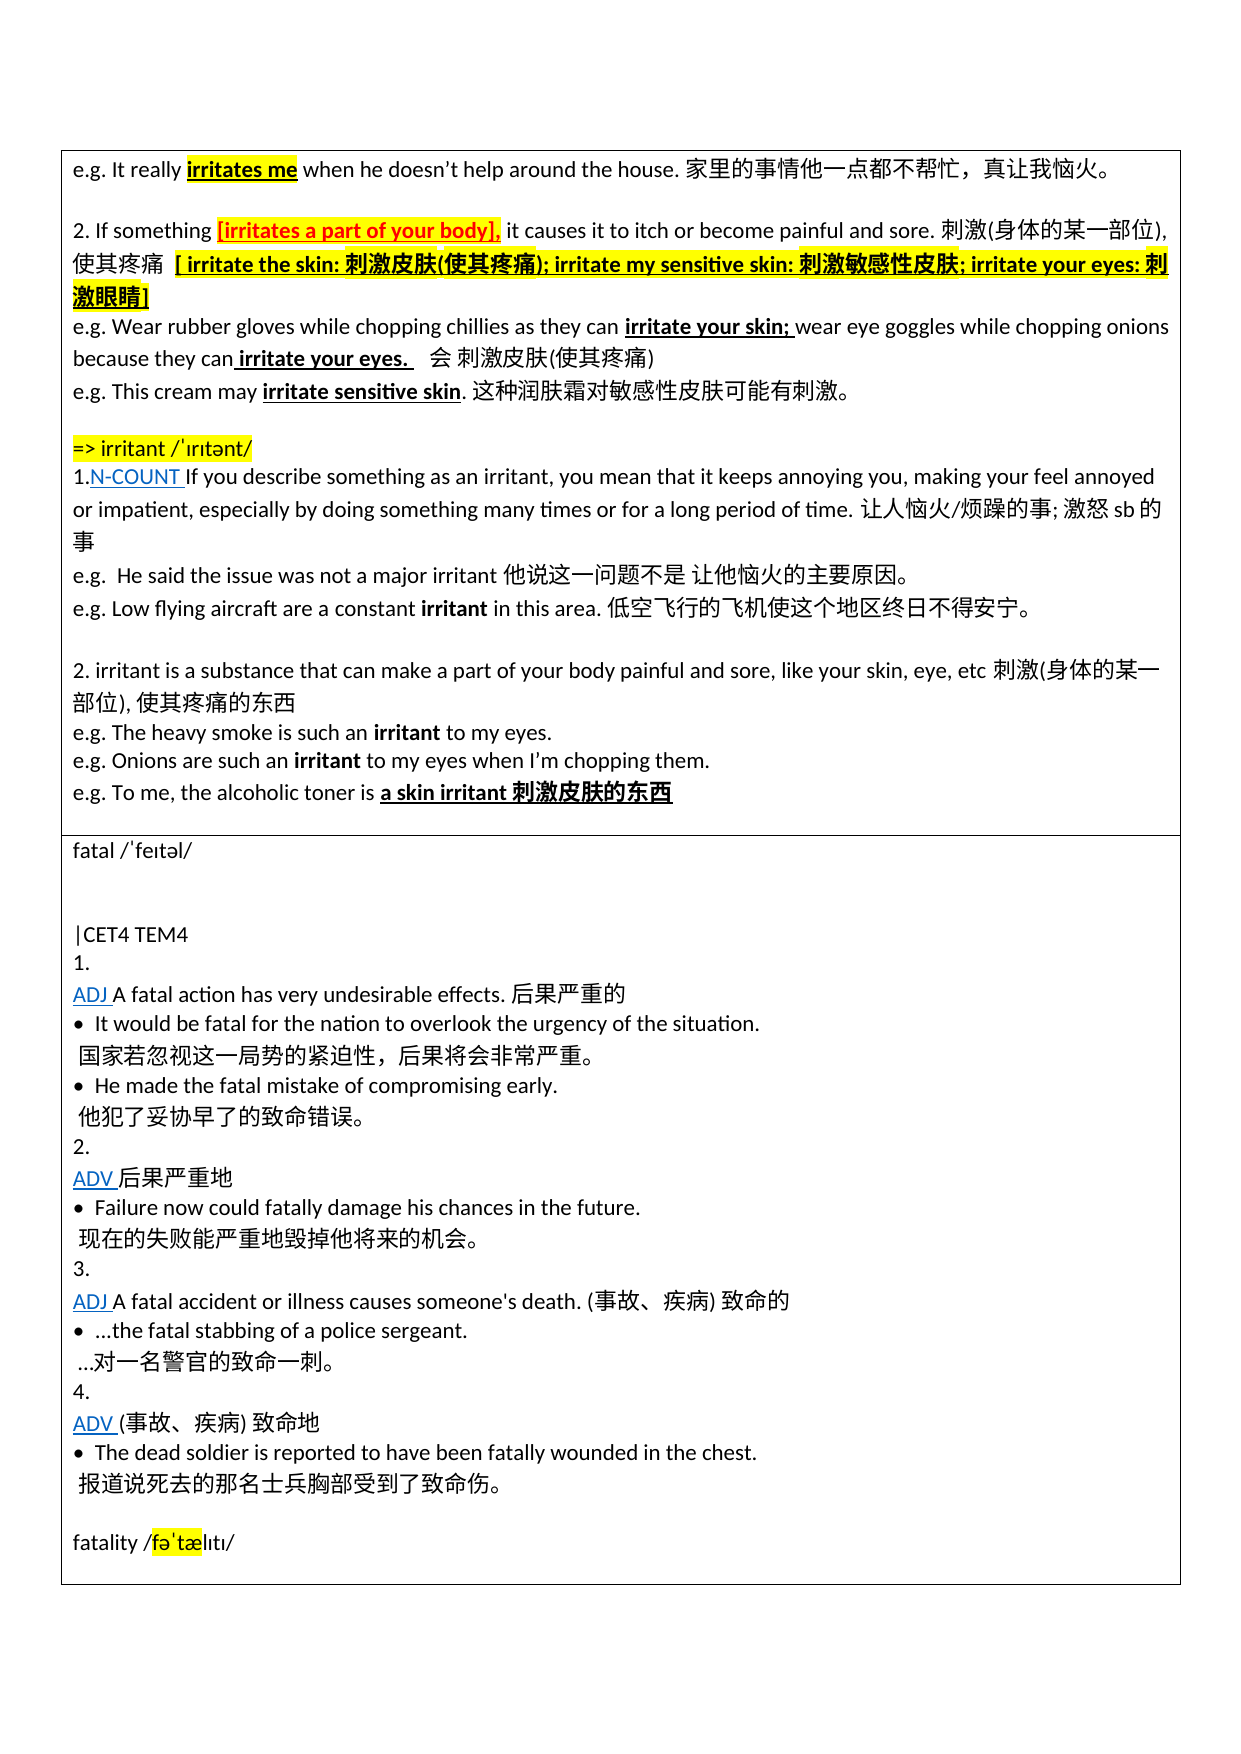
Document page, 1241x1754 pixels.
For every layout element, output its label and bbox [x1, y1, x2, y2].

table_cell [62, 151, 1180, 835]
table_cell [62, 836, 1180, 1584]
